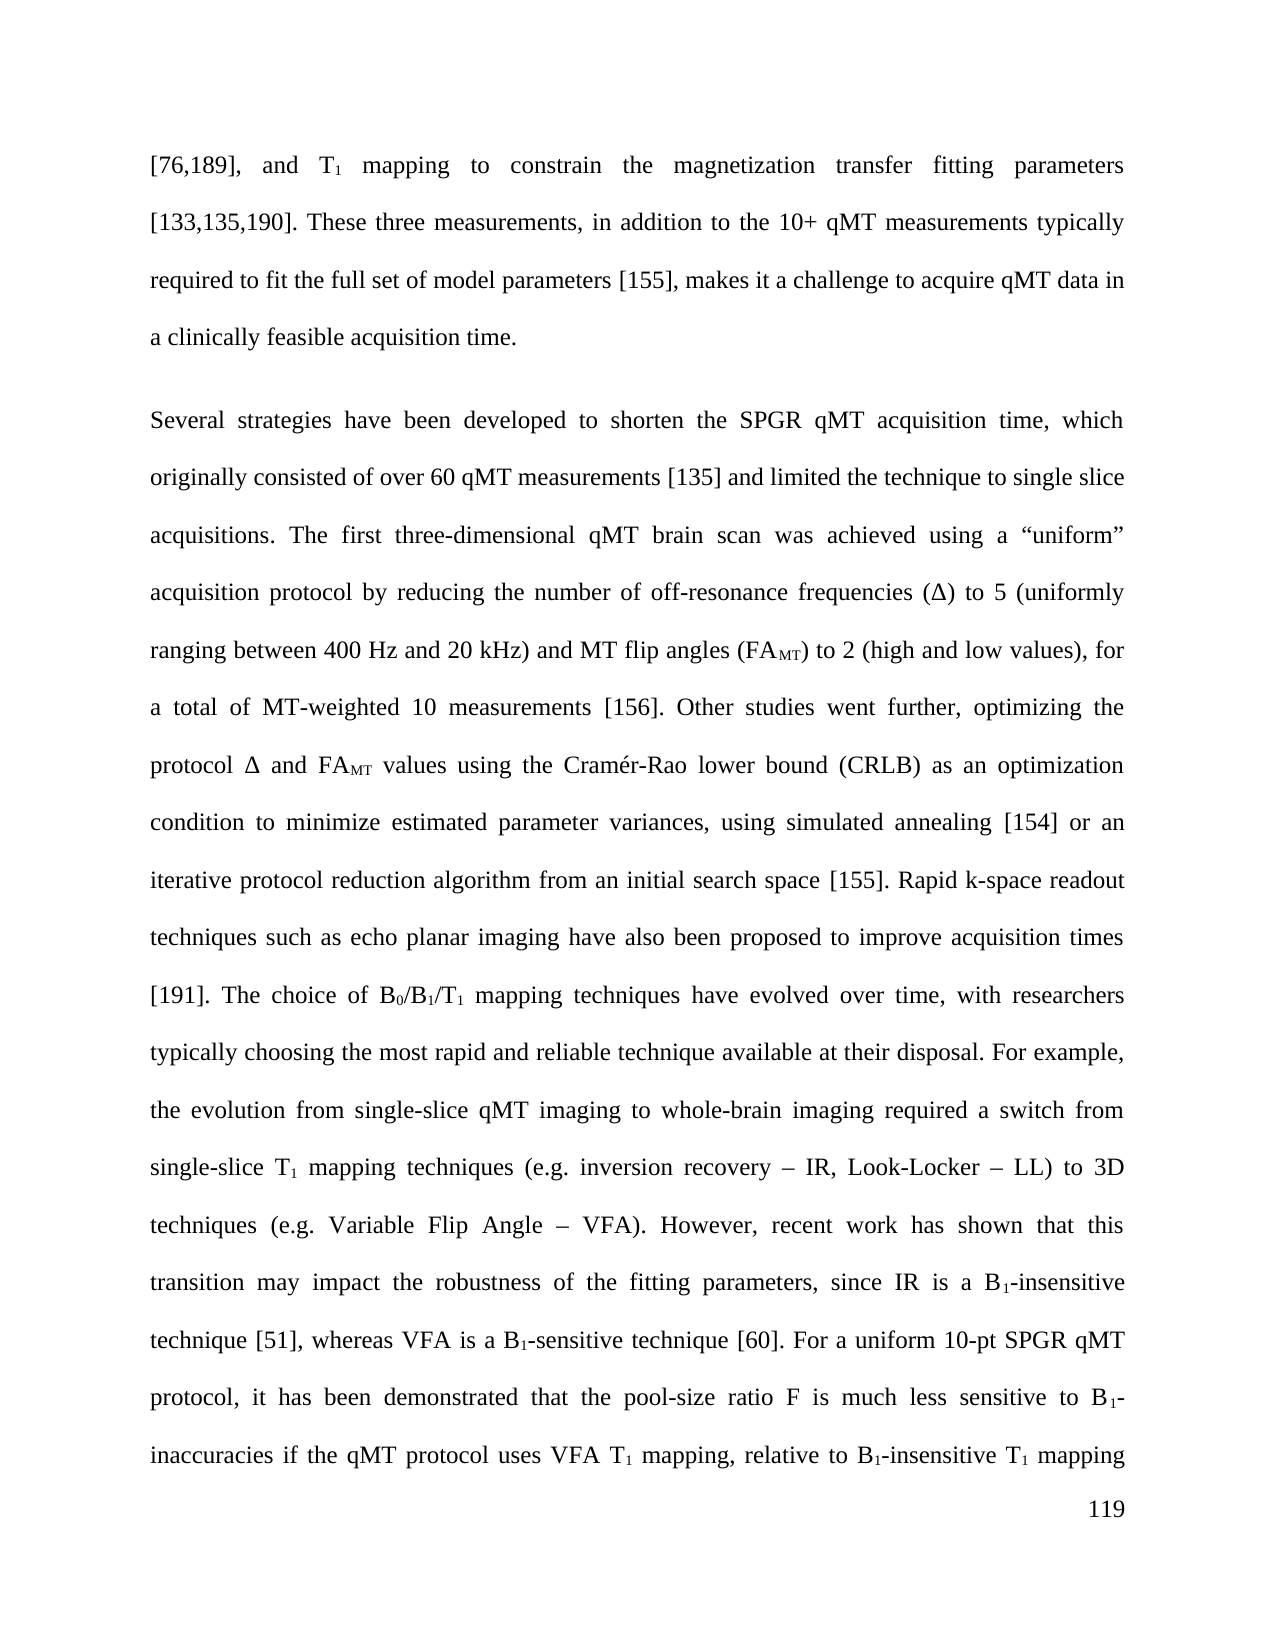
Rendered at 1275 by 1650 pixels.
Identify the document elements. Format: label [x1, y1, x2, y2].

text [150, 405, 1125, 1469]
text [150, 150, 1125, 351]
